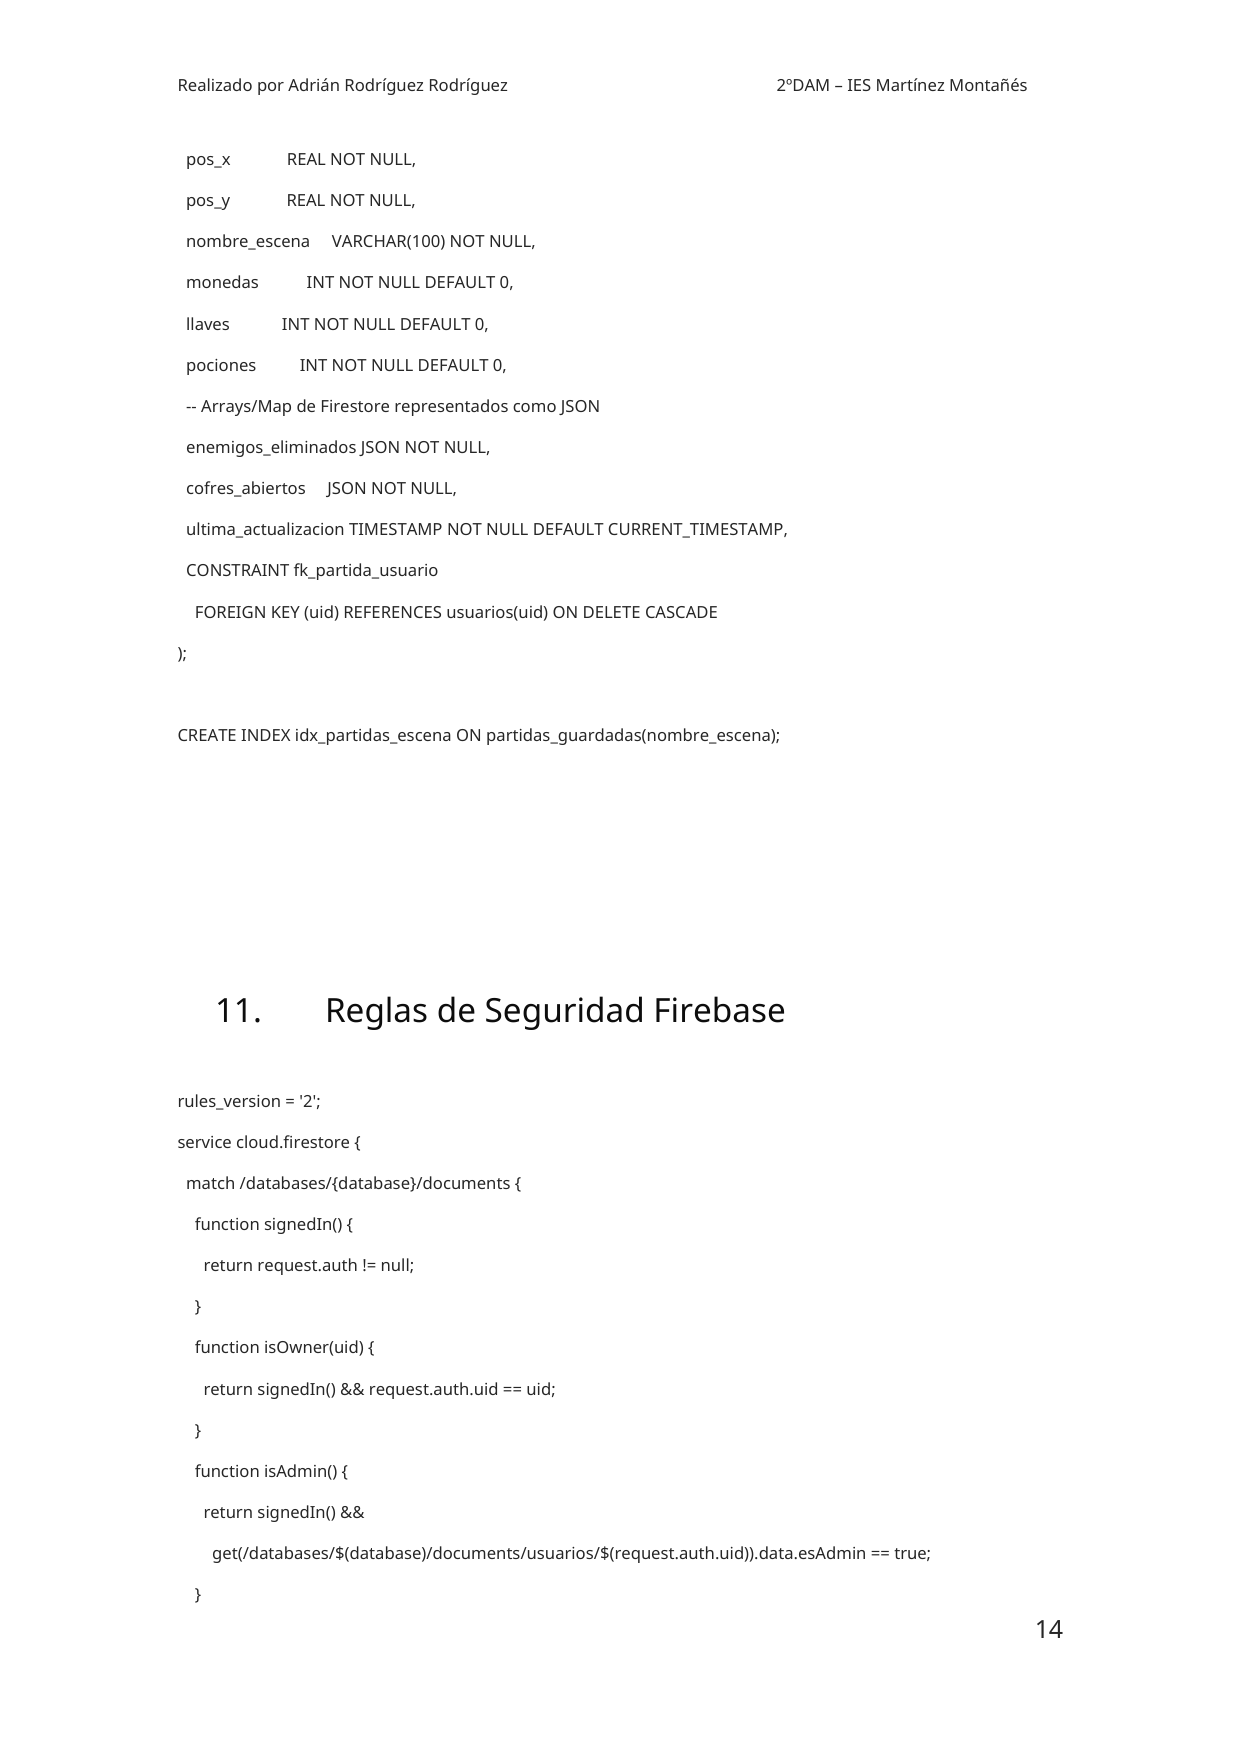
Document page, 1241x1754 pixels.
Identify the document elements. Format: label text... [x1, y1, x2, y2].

text } [177, 1583, 1063, 1606]
text function isOwner(uid) { [177, 1336, 1063, 1359]
text -- Arrays/Map de Firestore representados como JSON [177, 394, 1063, 417]
text return signedIn() && request.auth.uid == uid; [177, 1377, 1063, 1400]
text nombre_escena VARCHAR(100) NOT NULL, [177, 230, 1063, 253]
text } [177, 1418, 1063, 1441]
text CONSTRAINT fk_partida_usuario [177, 559, 1063, 582]
text function signedIn() { [177, 1213, 1063, 1235]
text enemigos_eliminados JSON NOT NULL, [177, 436, 1063, 458]
text llaves INT NOT NULL DEFAULT 0, [177, 312, 1063, 335]
text match /databases/{database}/documents { [177, 1172, 1063, 1194]
text ultima_actualizacion TIMESTAMP NOT NULL DEFAULT CURRENT_TIMESTAMP, [177, 518, 1063, 541]
text } [177, 1295, 1063, 1318]
text cofres_abiertos JSON NOT NULL, [177, 477, 1063, 499]
text pos_y REAL NOT NULL, [177, 189, 1063, 211]
text FOREIGN KEY (uid) REFERENCES usuarios(uid) ON DELETE CASCADE [177, 600, 1063, 623]
text return request.auth != null; [177, 1254, 1063, 1277]
text function isAdmin() { [177, 1459, 1063, 1482]
text rules_version = '2'; [177, 1089, 1063, 1112]
text monedas INT NOT NULL DEFAULT 0, [177, 271, 1063, 294]
text CREATE INDEX idx_partidas_escena ON partidas_guardadas(nombre_escena); [177, 724, 1063, 746]
text pos_x REAL NOT NULL, [177, 148, 1063, 170]
text pociones INT NOT NULL DEFAULT 0, [177, 353, 1063, 376]
text get(/databases/$(database)/documents/usuarios/$(request.auth.uid)).data.esAdmin == true; [177, 1542, 1063, 1564]
text ); [177, 641, 1063, 664]
text service cloud.firestore { [177, 1130, 1063, 1153]
subtitle Reglas de Seguridad Firebase [215, 987, 1063, 1032]
text return signedIn() && [177, 1501, 1063, 1523]
